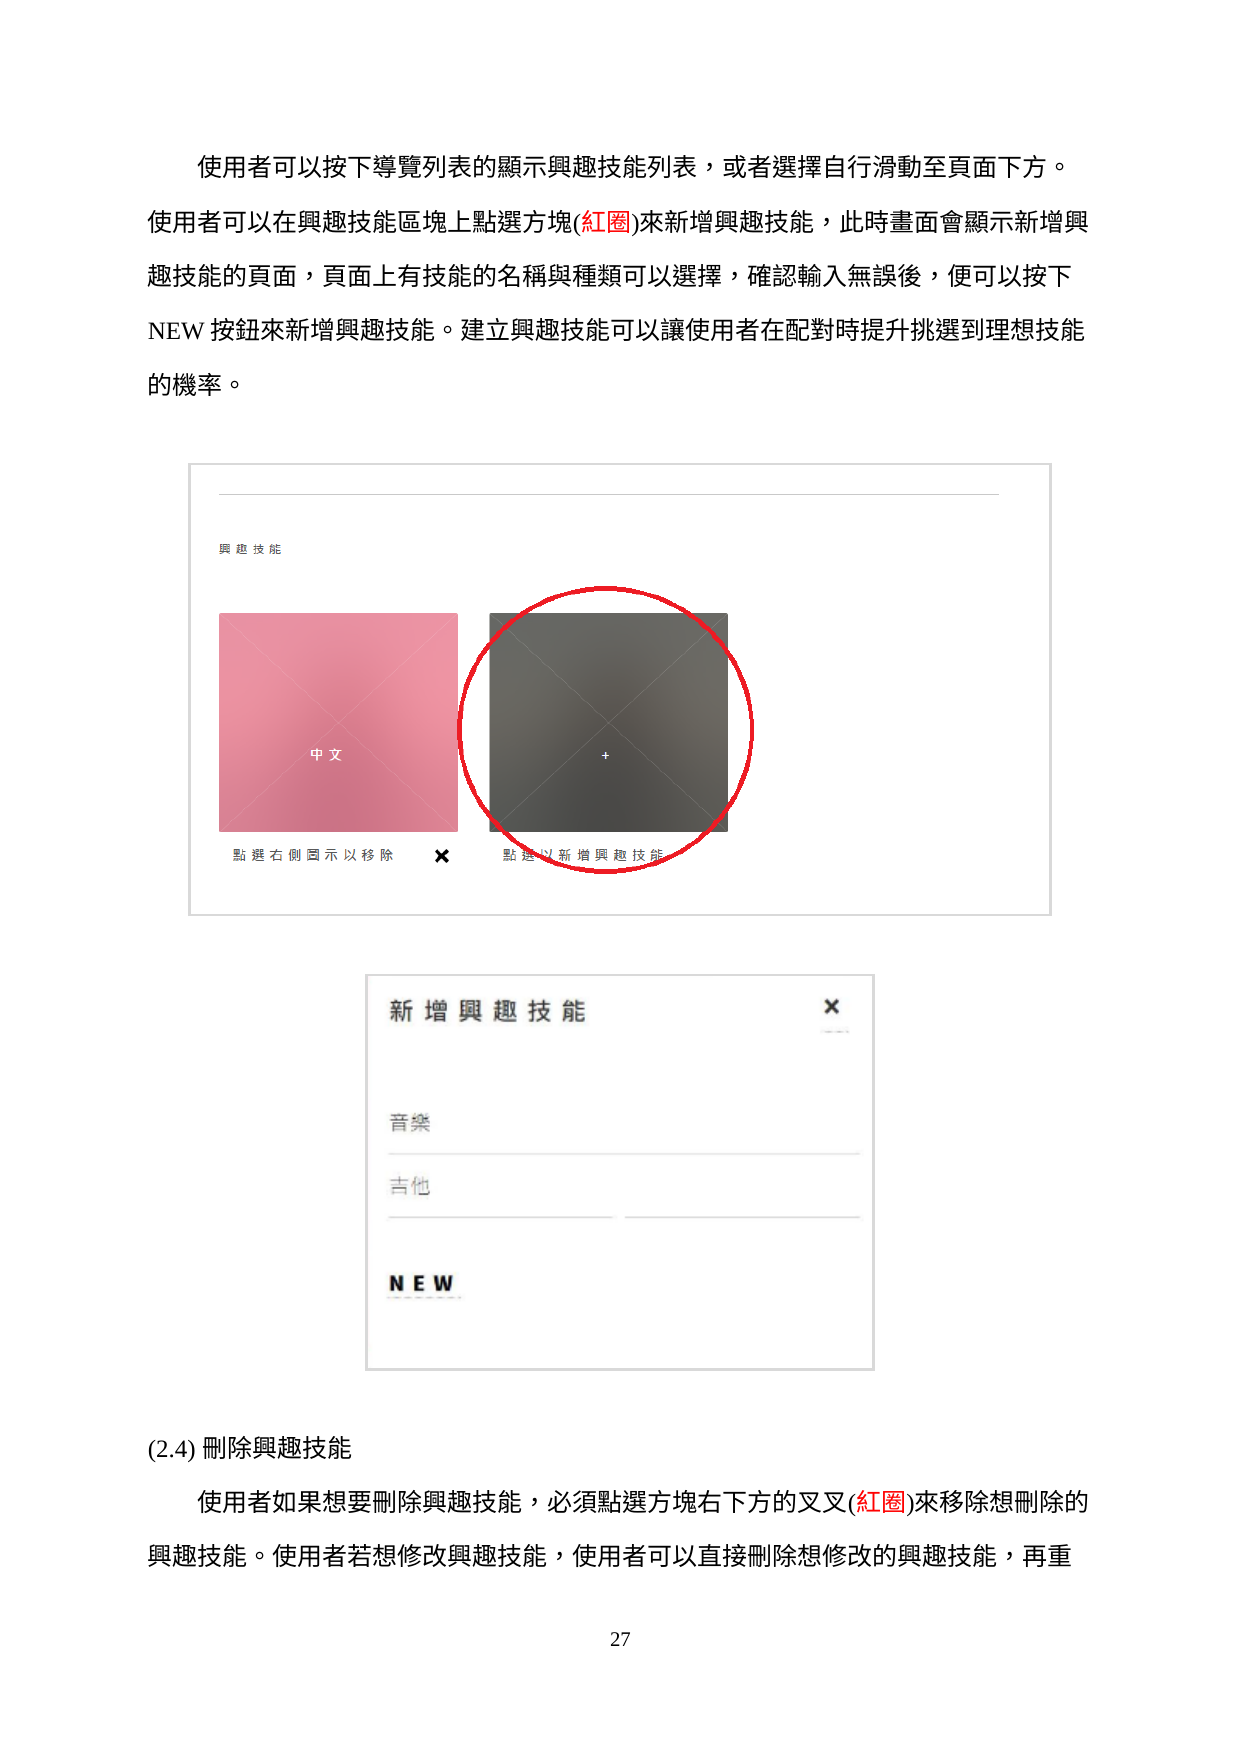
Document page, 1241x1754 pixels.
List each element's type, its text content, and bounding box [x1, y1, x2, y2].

text 使用者可以按下導覽列表的顯示興趣技能列表，或者選擇自行滑動至頁面下方。使用者可以在興趣技能區塊上點選方塊(紅圈)來新增興趣技能，此時畫面會顯示新增興趣技能的頁面，頁面上有技能的名稱與種類可以選擇，確認輸入無誤後，便可以按下NEW按鈕來新增興趣技能。建立興趣技能可以讓使用者在配對時提升挑選到理想技能的機率。 [148, 148, 1092, 401]
list 刪除興趣技能 [148, 1428, 1092, 1464]
picture [368, 976, 872, 1368]
picture [191, 465, 1049, 914]
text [148, 1482, 1092, 1573]
